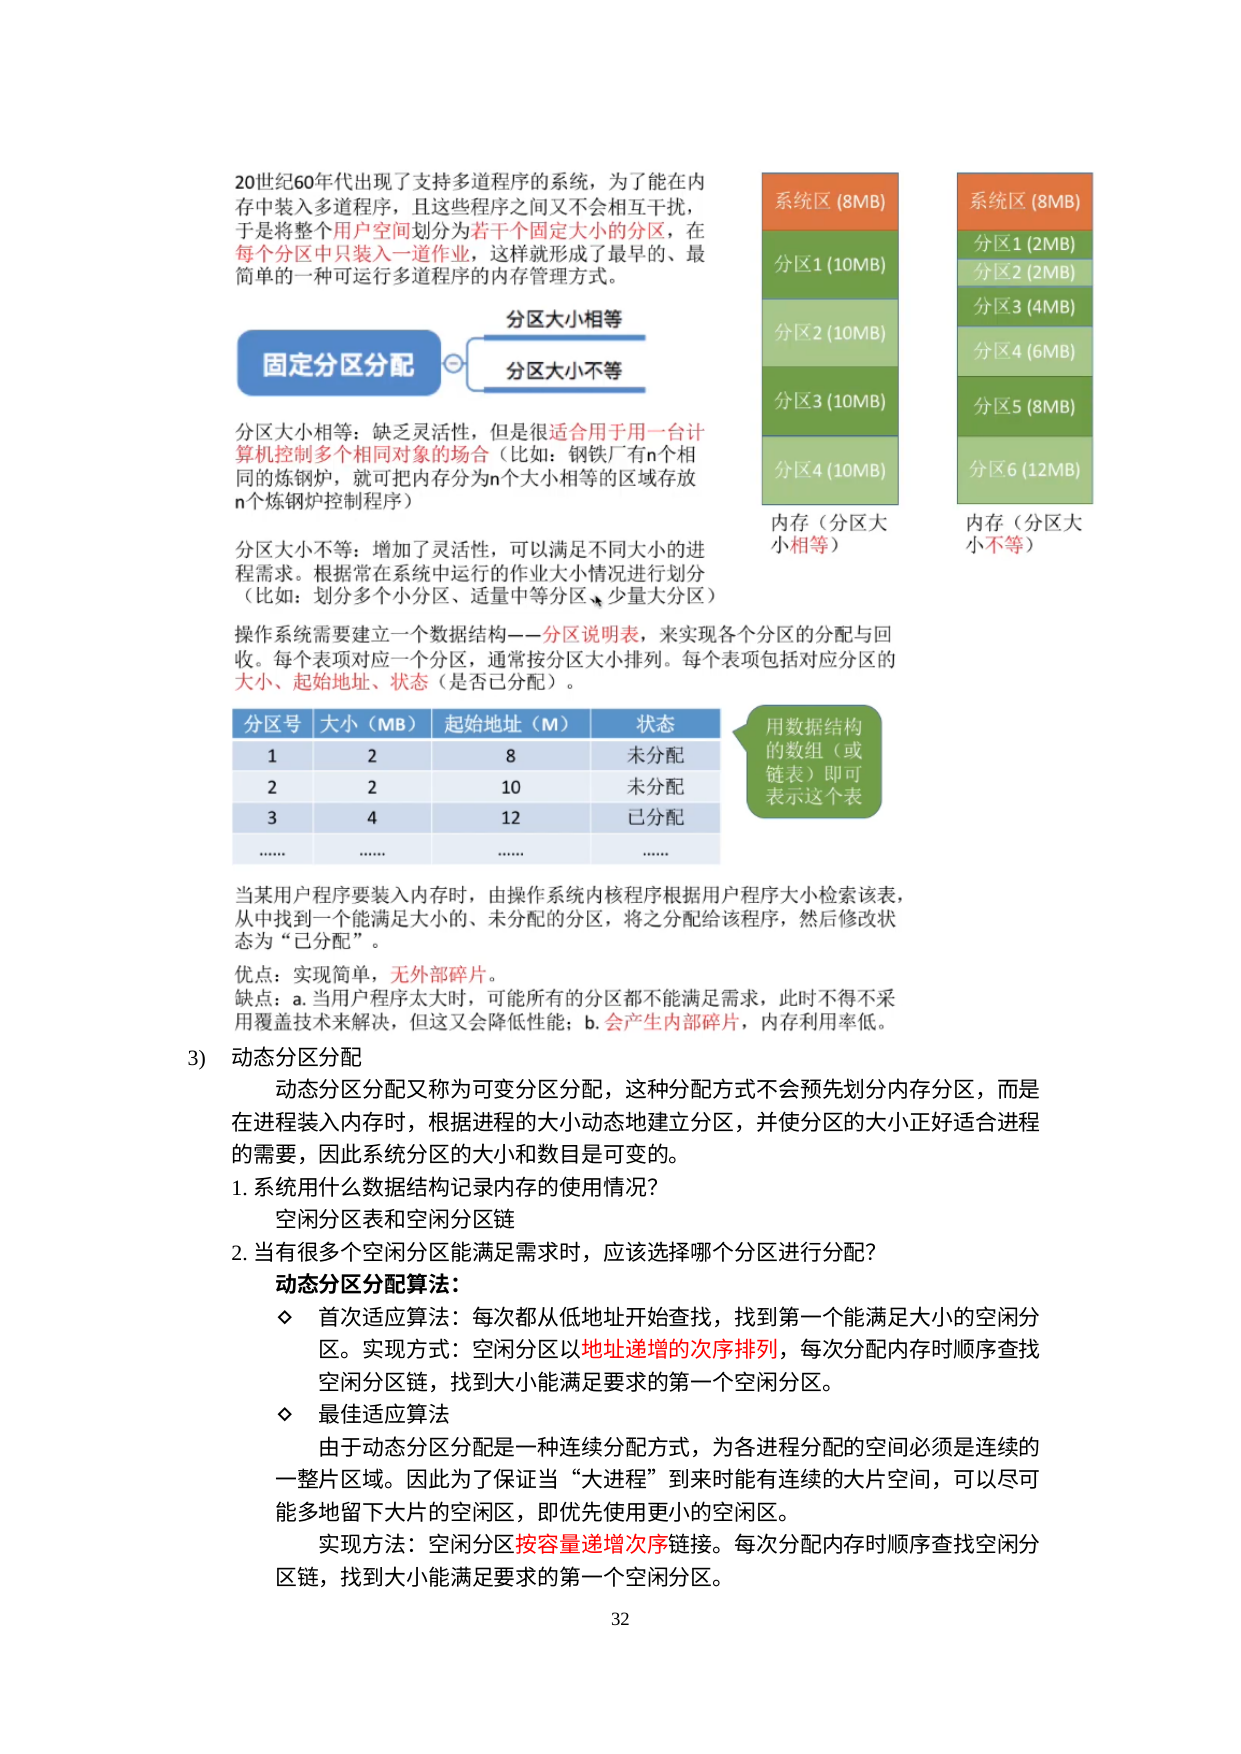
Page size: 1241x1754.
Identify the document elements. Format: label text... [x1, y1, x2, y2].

text 空闲分区表和空闲分区链 [187, 1202, 1053, 1234]
list 最佳适应算法 [275, 1397, 1053, 1429]
list 动态分区分配 [187, 1039, 1053, 1072]
text 由于动态分区分配是一种连续分配方式，为各进程分配的空间必须是连续的一整片区域。因此为了保证当“大进程”到来时能有连续的大片空间，可以尽可能多地留下大片的空闲区，即优先使用更小的空闲区。 [275, 1429, 1053, 1527]
text 实现方法：空闲分区按容量递增次序链接。每次分配内存时顺序查找空闲分区链，找到大小能满足要求的第一个空闲分区。 [275, 1527, 1053, 1592]
list 动态分区分配又称为可变分区分配，这种分配方式不会预先划分内存分区，而是在进程装入内存时，根据进程的大小动态地建立分区，并使分区的大小正好适合进程的需要，因此系统分区的大小和数目是可变的。 [231, 1072, 1053, 1169]
text 2. 当有很多个空闲分区能满足需求时，应该选择哪个分区进行分配？ [187, 1234, 1053, 1267]
list 首次适应算法：每次都从低地址开始查找，找到第一个能满足大小的空闲分区。 实现方式：空闲分区以地址递增的次序排列，每次分配内存时顺序查找空闲分区链，找到大小能满足要求的第一个空闲分区。 [275, 1299, 1053, 1397]
picture [231, 618, 907, 1038]
text 动态分区分配算法： [187, 1267, 1053, 1299]
text 1. 系统用什么数据结构记录内存的使用情况？ [187, 1169, 1053, 1202]
picture [231, 165, 1097, 614]
